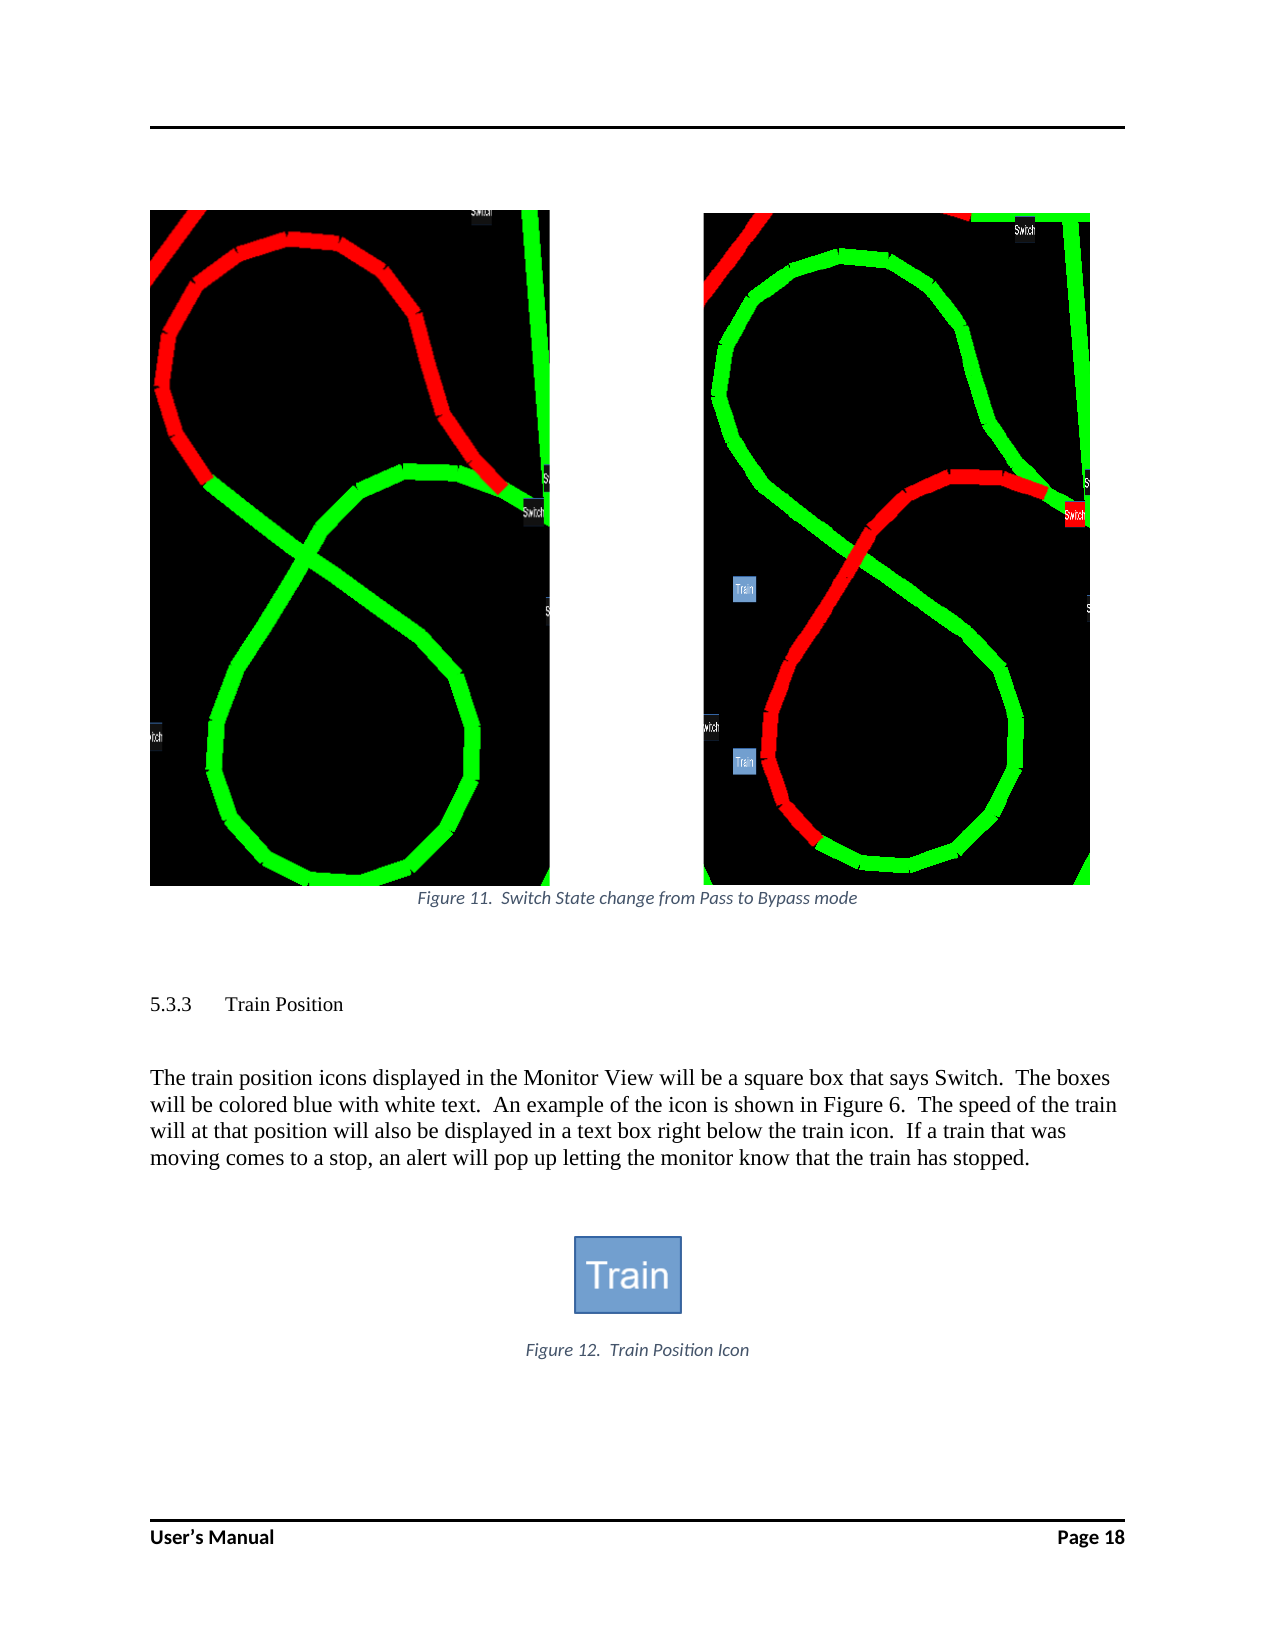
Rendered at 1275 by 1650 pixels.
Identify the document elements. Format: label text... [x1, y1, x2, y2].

text The train position icons displayed in the Monitor View will be a square box that says Switch. The boxes will be colored blue with white text. An example of the icon is shown in Figure 6. The speed of the train will at that position will also be displayed in a text box right below the train icon. If a train that was moving comes to a stop, an alert will pop up letting the monitor know that the train has stopped. [150, 1064, 1125, 1170]
subtitle Train Position [150, 992, 1125, 1016]
picture [562, 1236, 693, 1321]
picture [150, 210, 550, 886]
